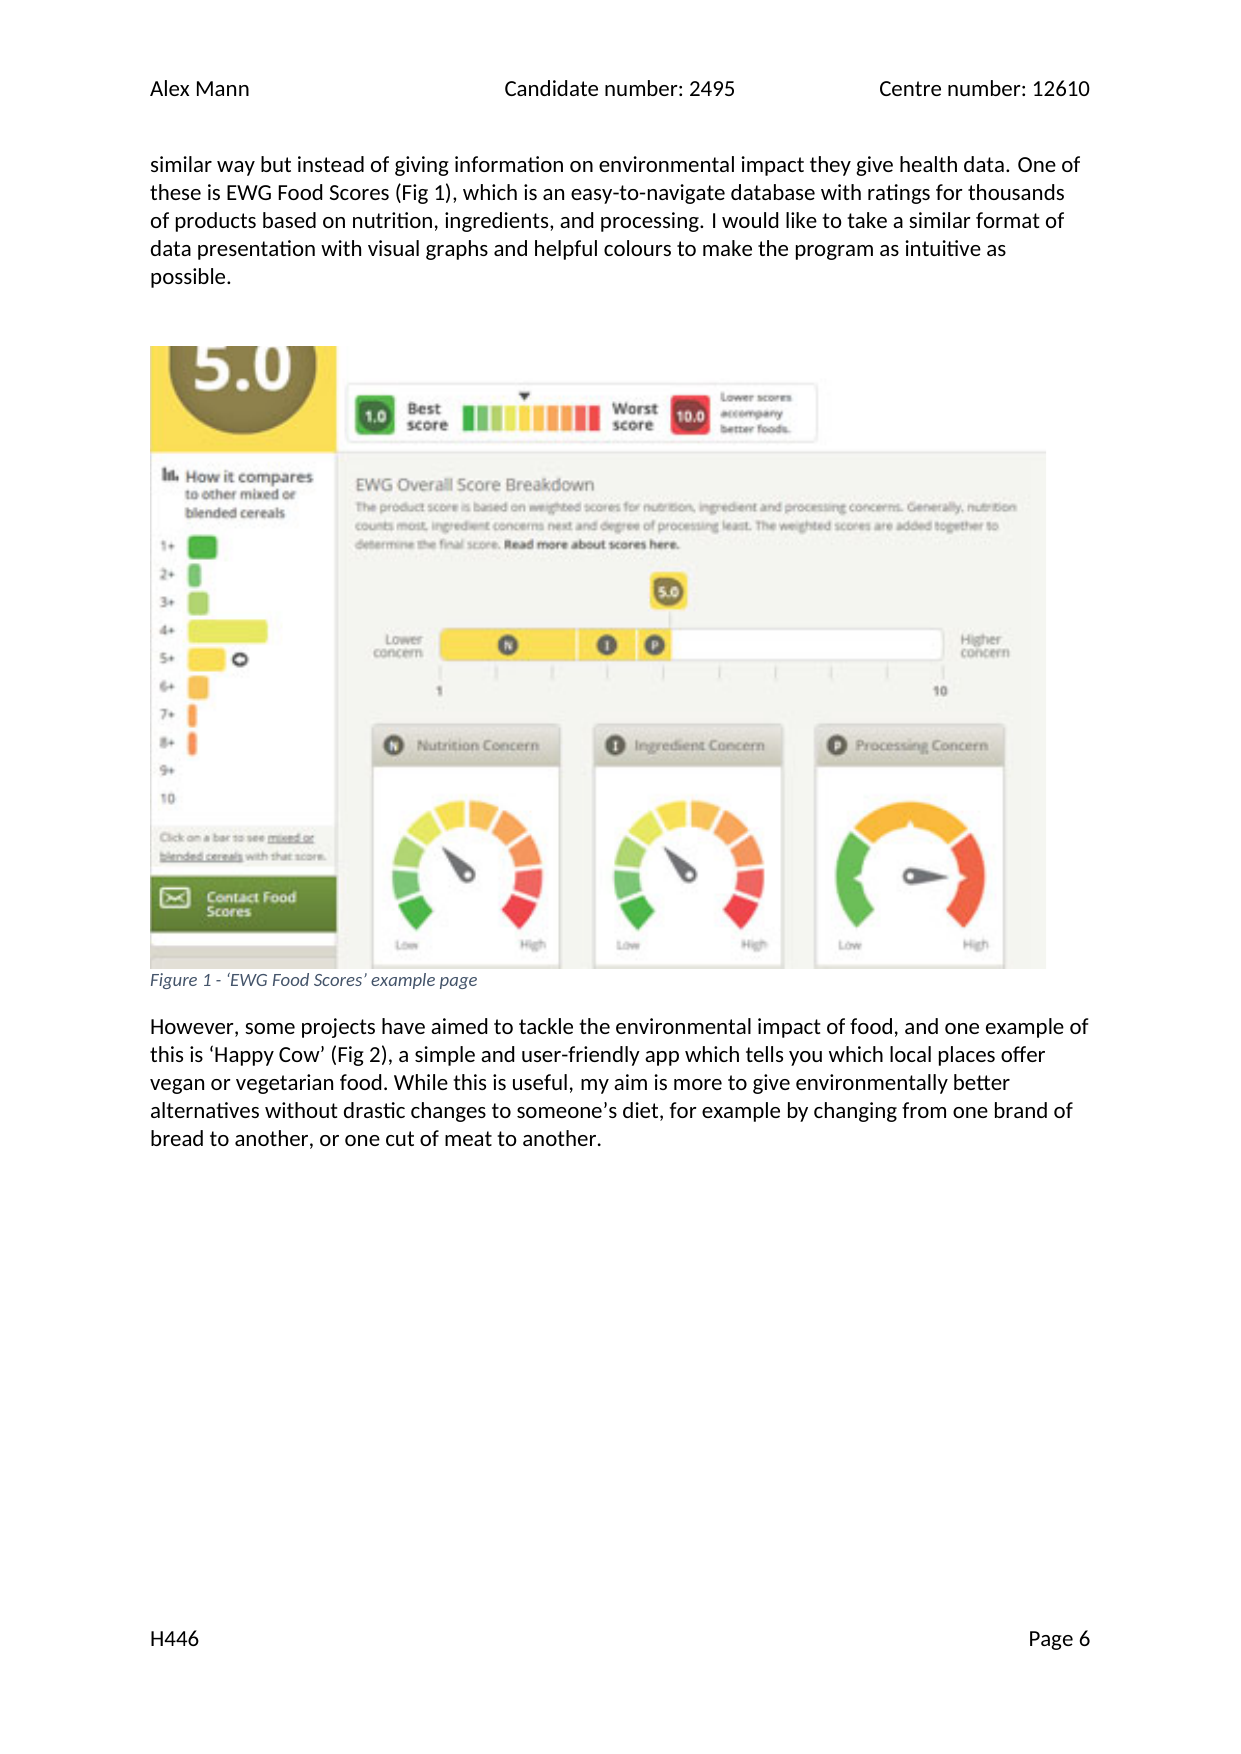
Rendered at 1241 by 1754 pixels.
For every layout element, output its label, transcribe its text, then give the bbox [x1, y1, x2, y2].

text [150, 150, 1090, 290]
text However, some projects have aimed to tackle the environmental impact of food, and one example of this is ‘Happy Cow’ (Fig 2), a simple and user-friendly app which tells you which local places offer vegan or vegetarian food. While this is useful, my aim is more to give environmentally better alternatives without drastic changes to someone’s diet, for example by changing from one brand of bread to another, or one cut of meat to another. [150, 1012, 1090, 1152]
picture [150, 346, 1047, 969]
